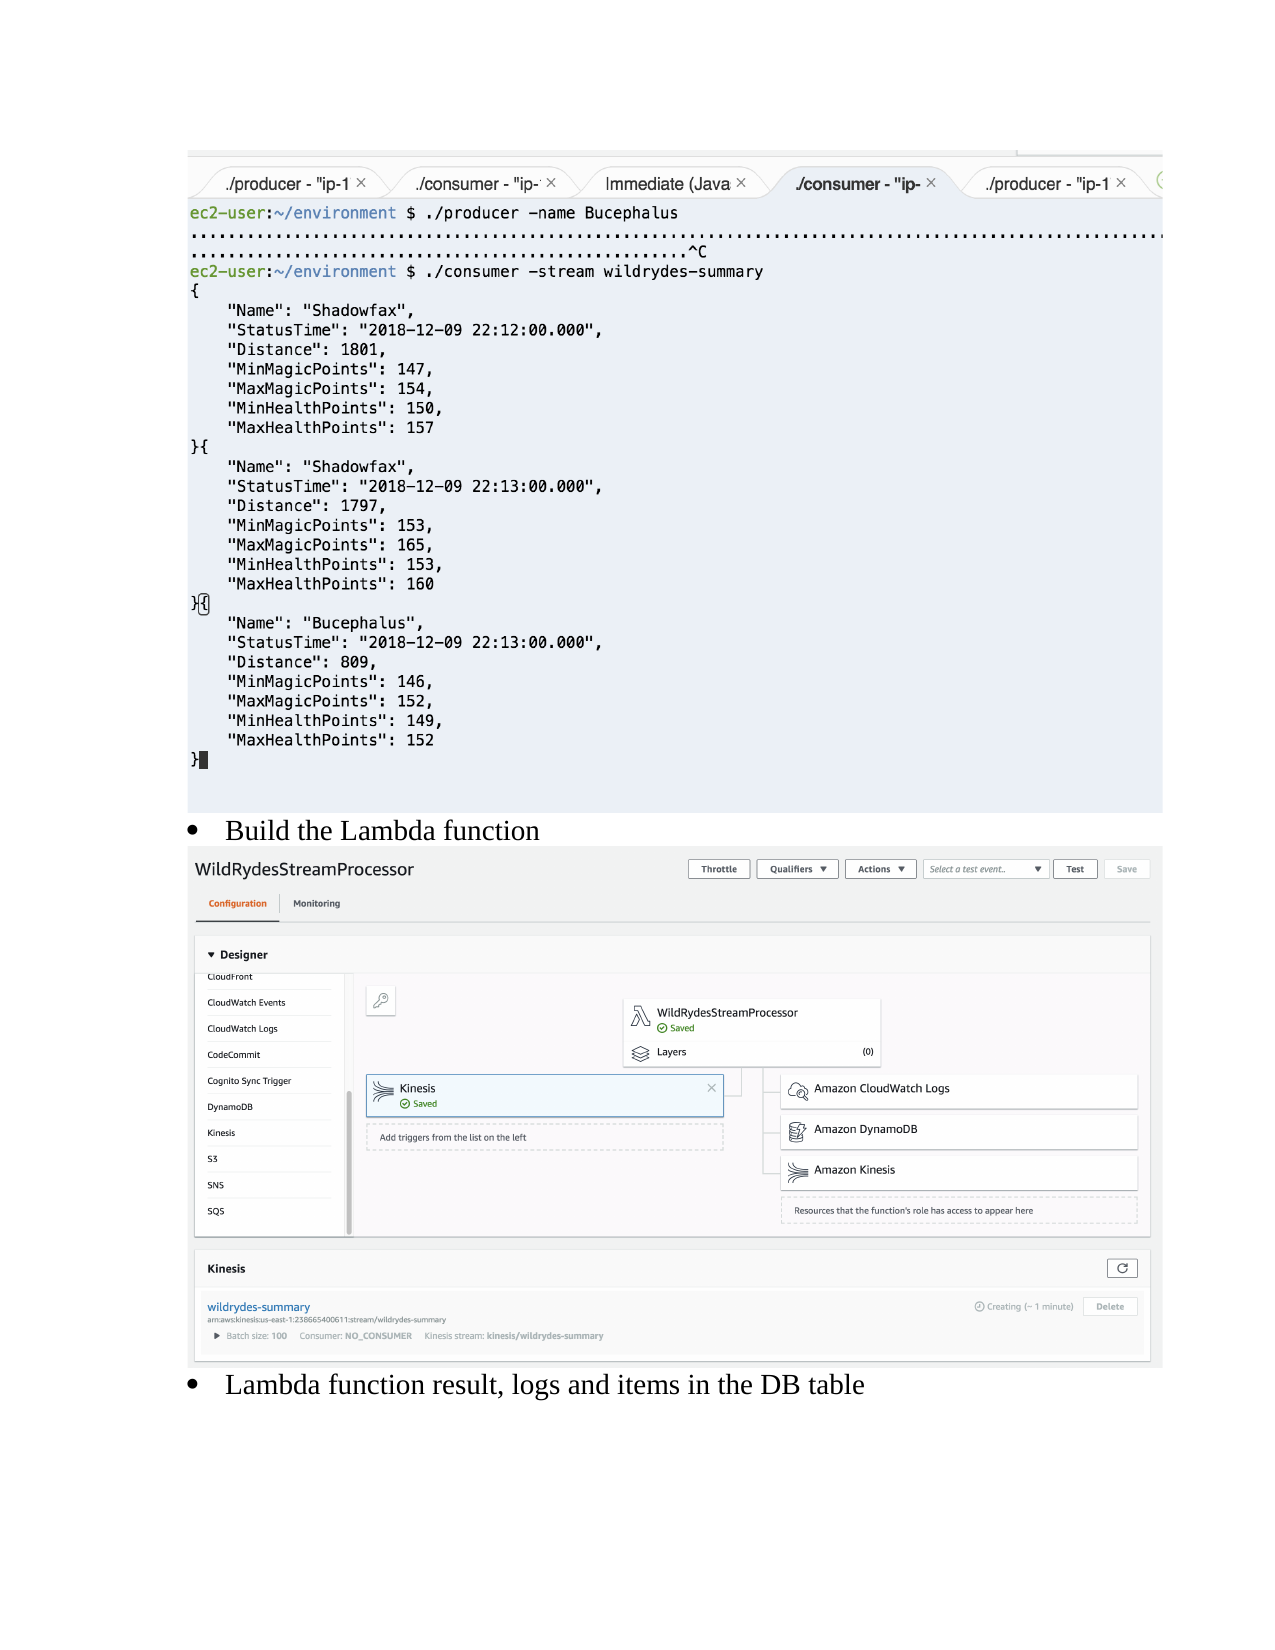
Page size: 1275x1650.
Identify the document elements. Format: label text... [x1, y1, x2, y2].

picture [187, 846, 1163, 1368]
picture [187, 150, 1163, 813]
list Build the Lambda function [187, 813, 1125, 846]
list Lambda function result, logs and items in the DB table [187, 1368, 1125, 1401]
